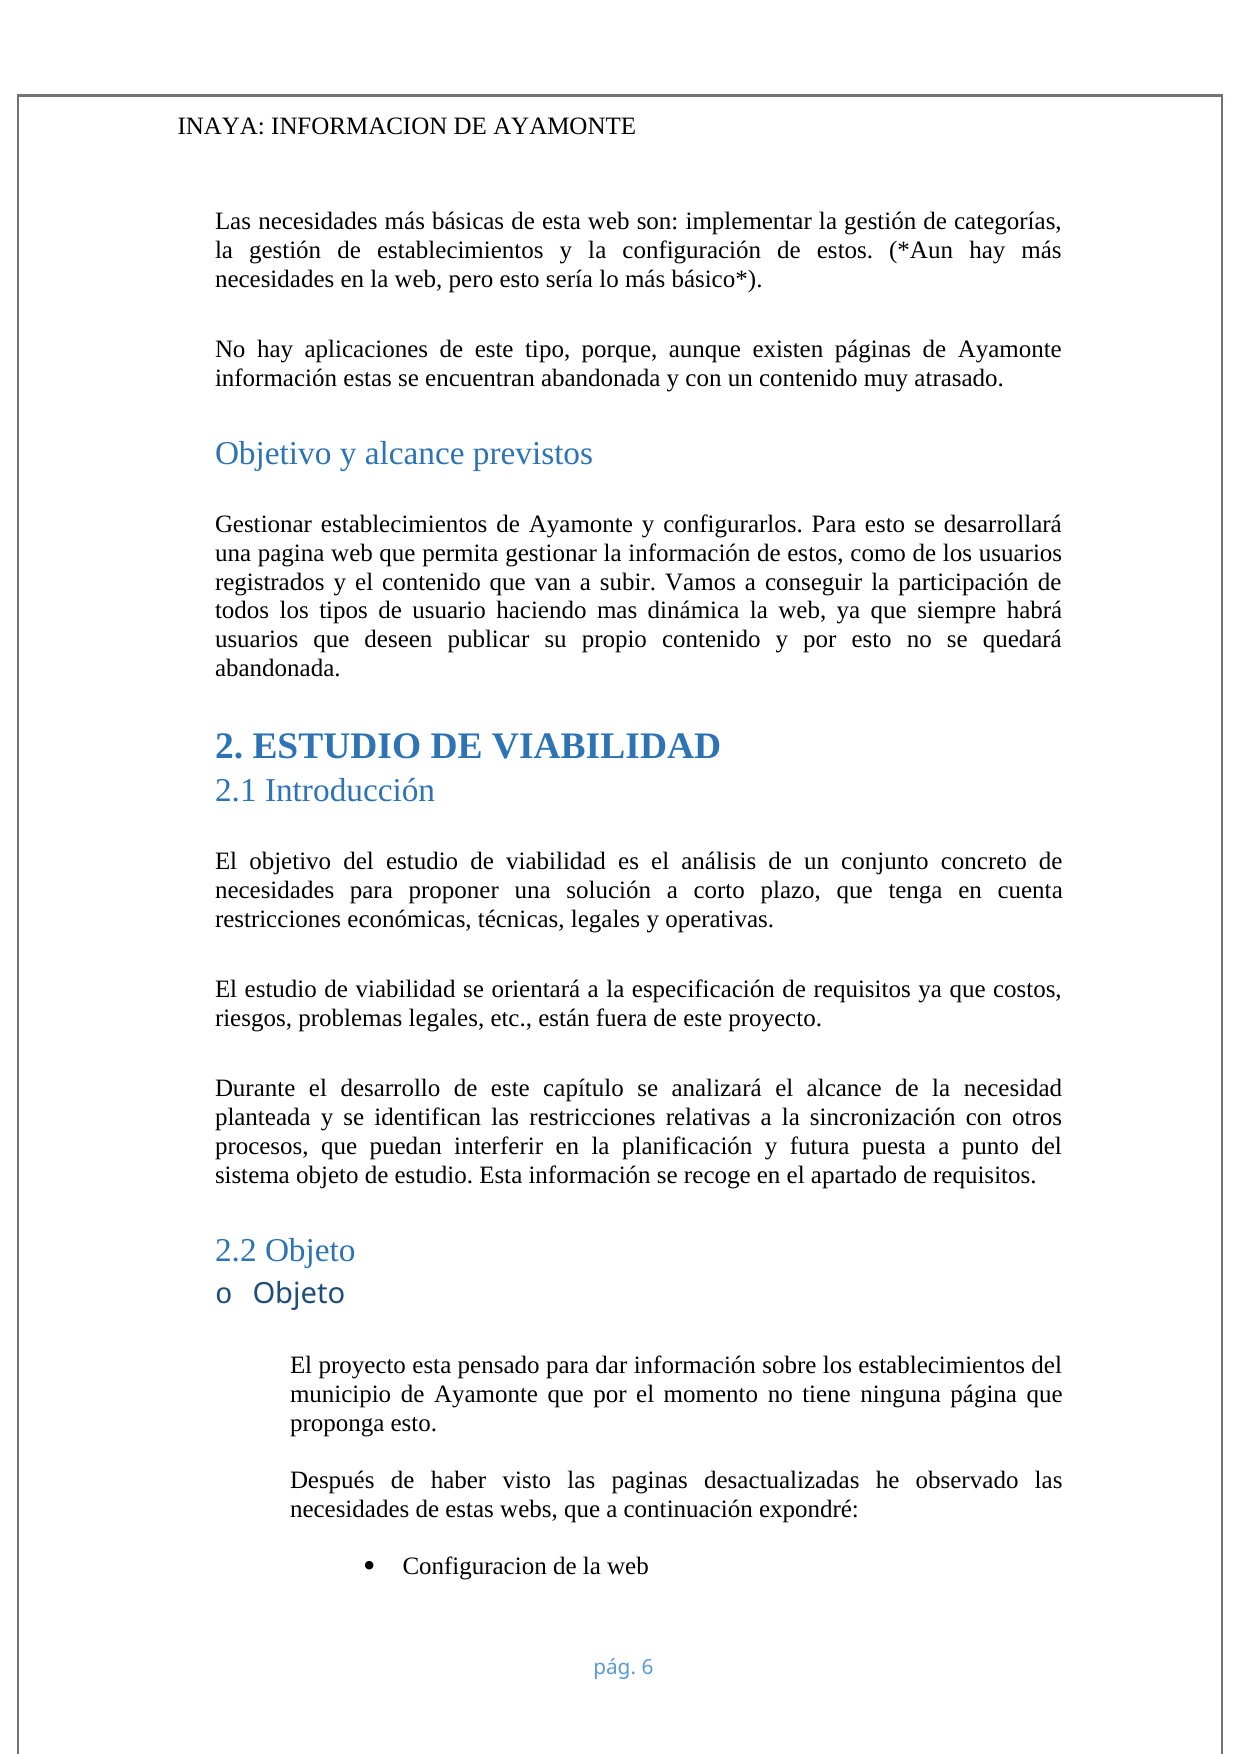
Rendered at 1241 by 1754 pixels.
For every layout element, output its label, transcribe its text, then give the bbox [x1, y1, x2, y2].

list El proyecto esta pensado para dar información sobre los establecimientos del municipio de Ayamonte que por el momento no tiene ninguna página que proponga esto. [290, 1350, 1063, 1436]
text No hay aplicaciones de este tipo, porque, aunque existen páginas de Ayamonte información estas se encuentran abandonada y con un contenido muy atrasado. [215, 334, 1063, 392]
text Las necesidades más básicas de esta web son: implementar la gestión de categorías, la gestión de establecimientos y la configuración de estos. (*Aun hay más necesidades en la web, pero esto sería lo más básico*). [215, 206, 1063, 292]
subtitle Objeto [215, 1273, 1063, 1313]
text El objetivo del estudio de viabilidad es el análisis de un conjunto concreto de necesidades para proponer una solución a corto plazo, que tenga en cuenta restricciones económicas, técnicas, legales y operativas. [215, 846, 1063, 933]
list Configuracion de la web [365, 1551, 1063, 1580]
subtitle 2.1 Introducción [215, 771, 1063, 809]
subtitle Estudio de viabilidad [215, 723, 1063, 766]
text El estudio de viabilidad se orientará a la especificación de requisitos ya que costos, riesgos, problemas legales, etc., están fuera de este proyecto. [215, 974, 1063, 1032]
text Gestionar establecimientos de Ayamonte y configurarlos. Para esto se desarrollará una pagina web que permita gestionar la información de estos, como de los usuarios registrados y el contenido que van a subir. Vamos a conseguir la participación de todos los tipos de usuario haciendo mas dinámica la web, ya que siempre habrá usuarios que deseen publicar su propio contenido y por esto no se quedará abandonada. [215, 509, 1063, 682]
text Durante el desarrollo de este capítulo se analizará el alcance de la necesidad planteada y se identifican las restricciones relativas a la sincronización con otros procesos, que puedan interferir en la planificación y futura puesta a punto del sistema objeto de estudio. Esta información se recoge en el apartado de requisitos. [215, 1073, 1063, 1188]
subtitle Objeto [215, 1230, 1063, 1268]
list Después de haber visto las paginas desactualizadas he observado las necesidades de estas webs, que a continuación expondré: [290, 1465, 1063, 1523]
subtitle Objetivo y alcance previstos [215, 433, 1063, 472]
